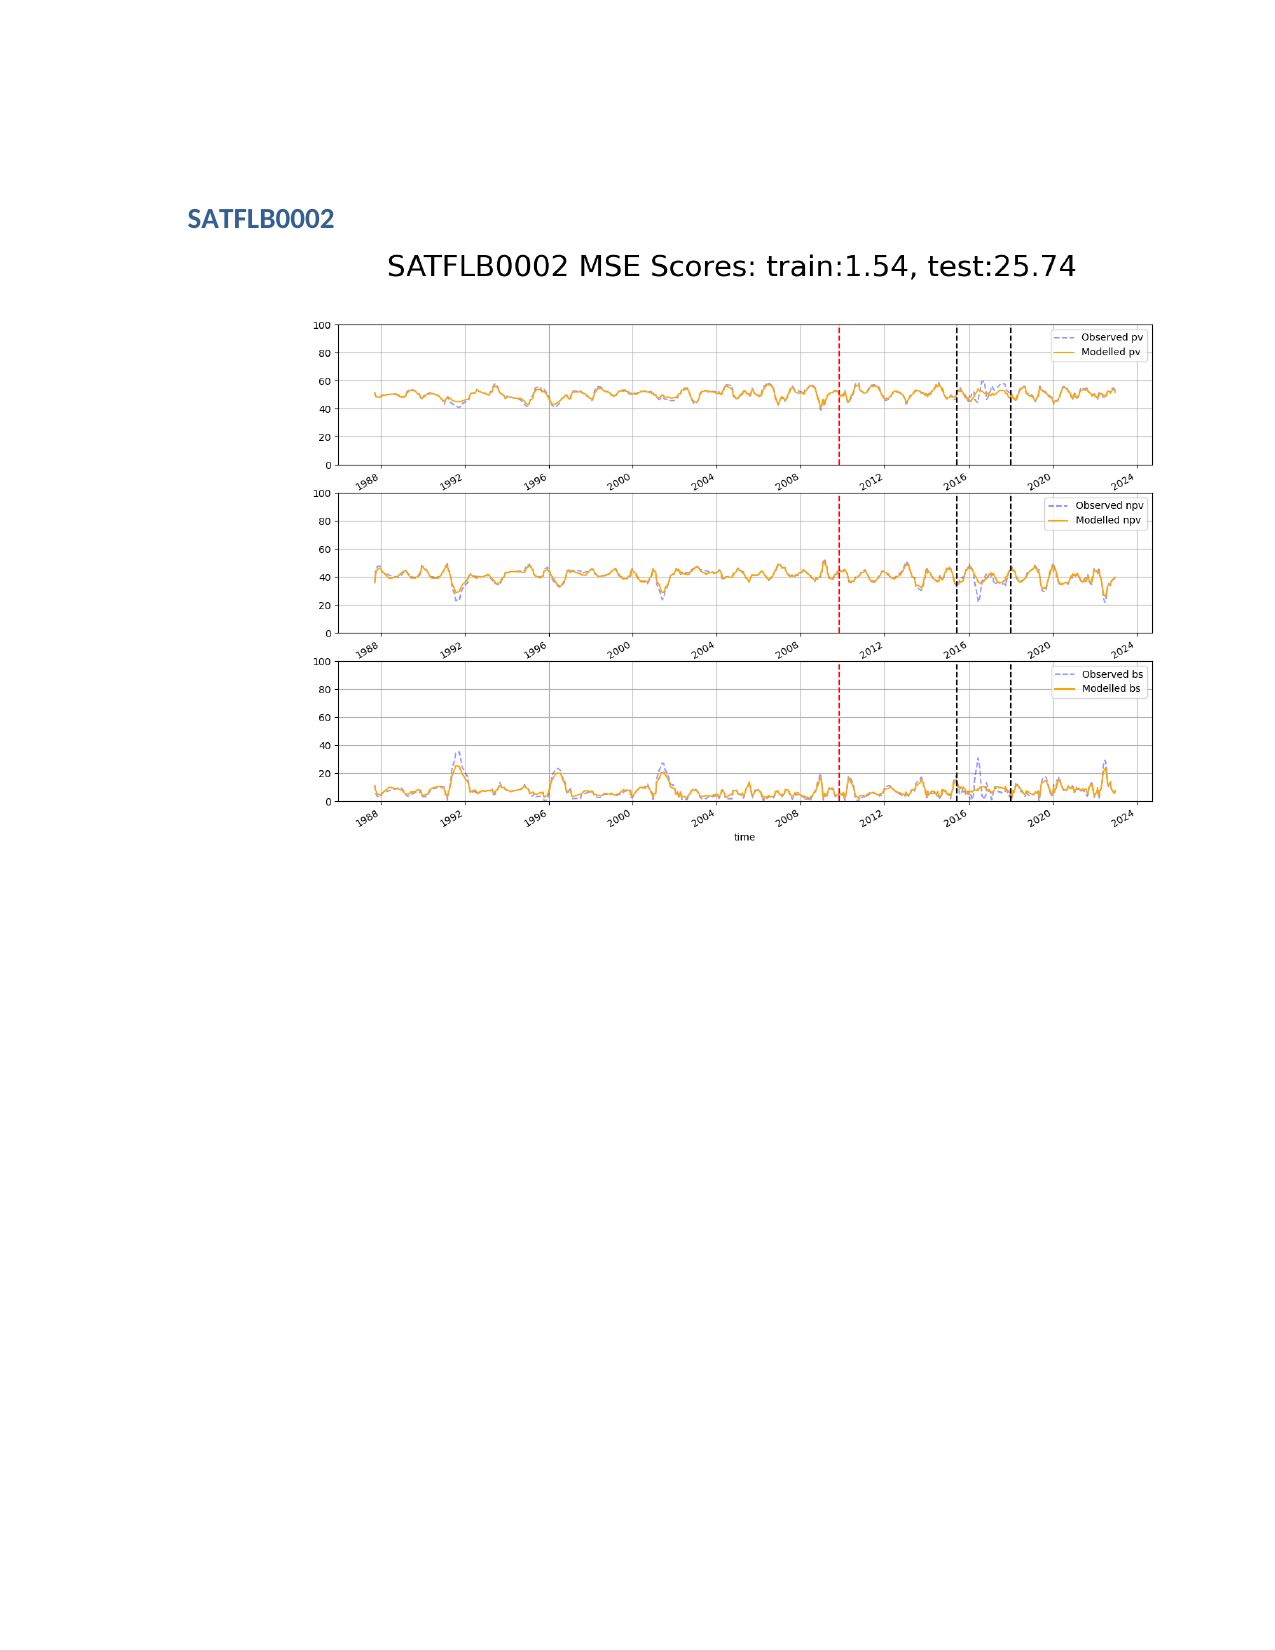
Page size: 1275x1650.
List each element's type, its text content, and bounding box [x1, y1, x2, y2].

subtitle SATFLB0002 [187, 200, 1087, 236]
picture [206, 241, 1257, 941]
